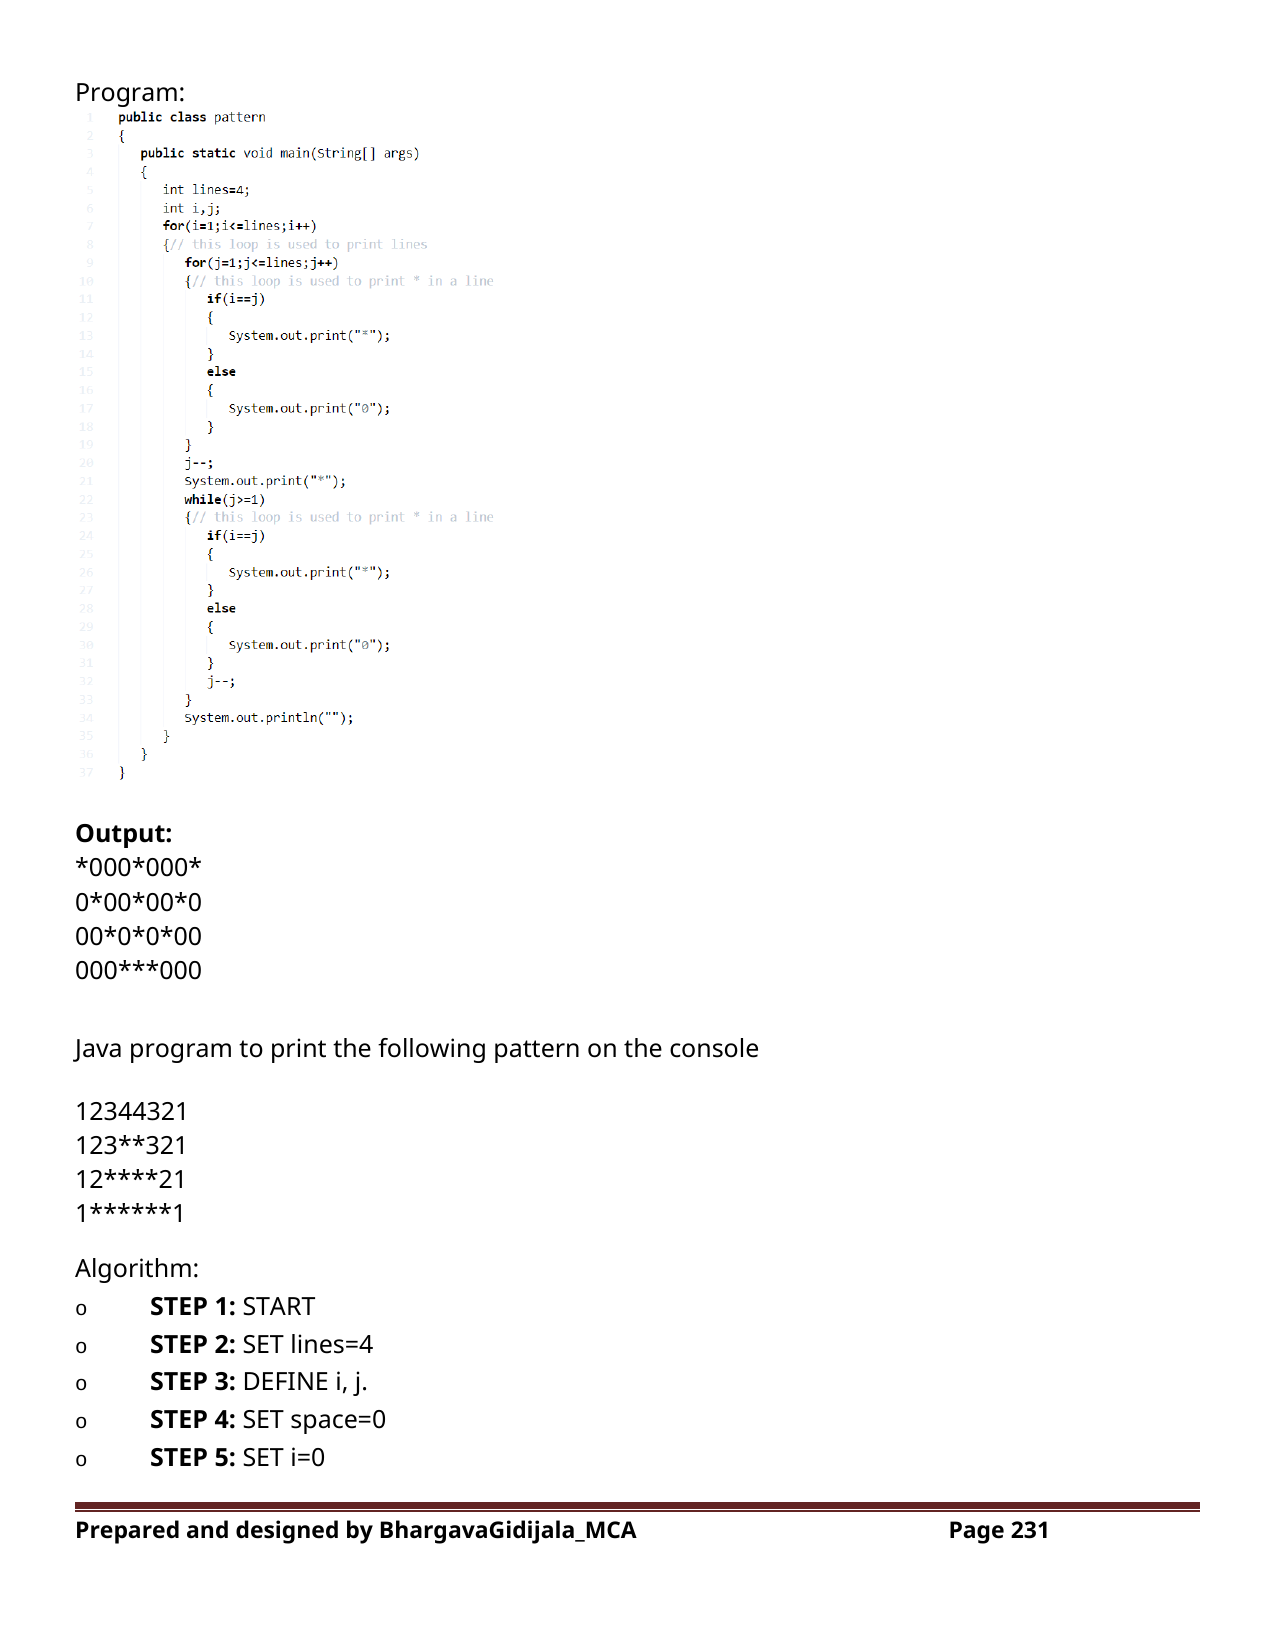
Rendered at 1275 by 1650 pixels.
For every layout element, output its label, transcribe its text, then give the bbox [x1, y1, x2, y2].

list STEP 4: SET space=0 [75, 1402, 1200, 1436]
text *000*000* [75, 850, 1200, 884]
list STEP 2: SET lines=4 [75, 1326, 1200, 1360]
subtitle Program: [75, 75, 1200, 109]
text 00*0*0*00 [75, 918, 1200, 952]
text 000***000 [75, 952, 1200, 986]
text Output: [75, 816, 1200, 850]
text 12344321 123**321 12****21 1******1 [75, 1093, 1200, 1230]
list STEP 1: START [75, 1288, 1200, 1322]
picture [75, 109, 496, 780]
subtitle Java program to print the following pattern on the console [75, 1030, 1200, 1064]
text 0*00*00*0 [75, 884, 1200, 918]
subtitle Algorithm: [75, 1251, 1200, 1285]
list STEP 3: DEFINE i, j. [75, 1364, 1200, 1398]
list STEP 5: SET i=0 [75, 1440, 1200, 1474]
